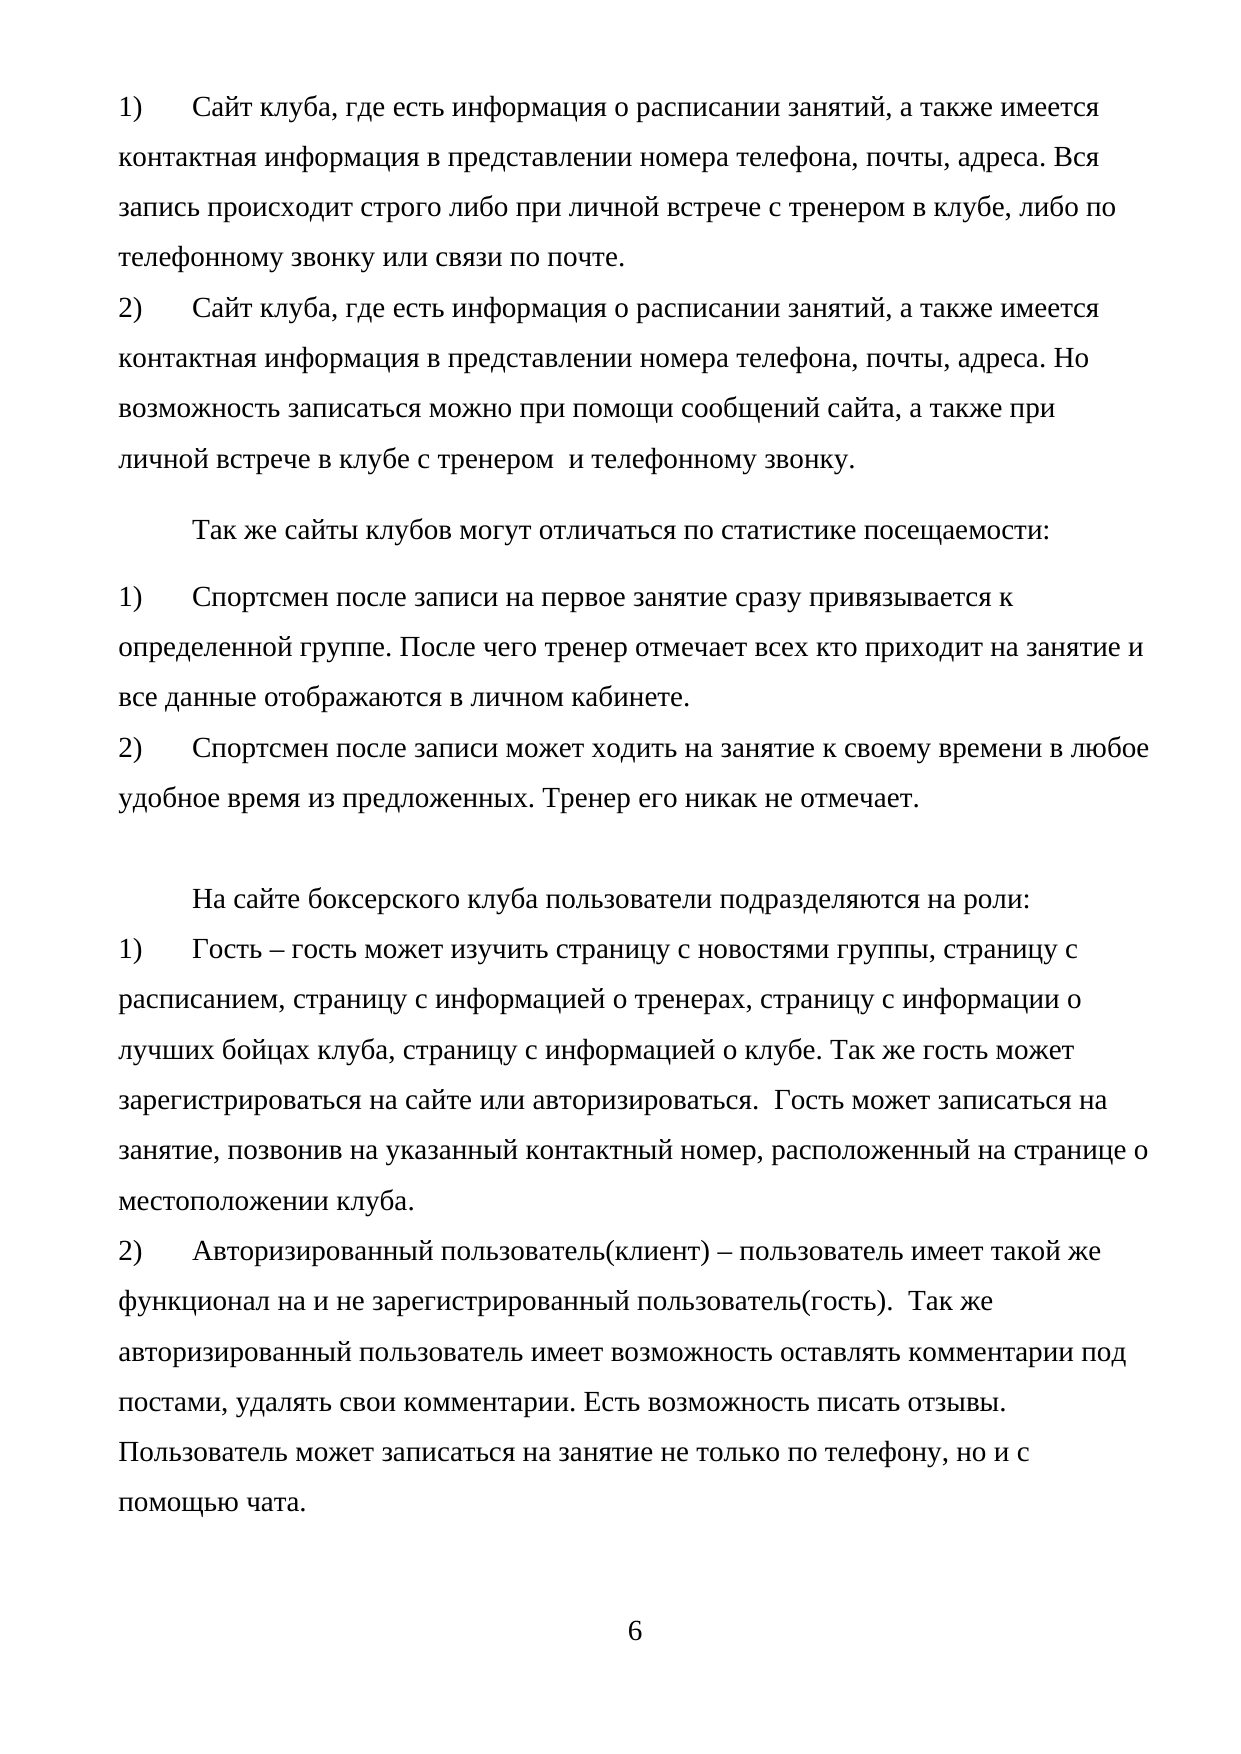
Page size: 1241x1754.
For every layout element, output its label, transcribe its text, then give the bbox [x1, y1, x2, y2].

list Сайт клуба, где есть информация о расписании занятий, а также имеется контактная информация в представлении номера телефона, почты, адреса. Но возможность записаться можно при помощи сообщений сайта, а также при личной встрече в клубе с тренером и телефонному звонку. [118, 290, 1152, 474]
list Спортсмен после записи на первое занятие сразу привязывается к определенной группе. После чего тренер отмечает всех кто приходит на занятие и все данные отображаются в личном кабинете. [118, 579, 1152, 713]
list Сайт клуба, где есть информация о расписании занятий, а также имеется контактная информация в представлении номера телефона, почты, адреса. Вся запись происходит строго либо при личной встрече с тренером в клубе, либо по телефонному звонку или связи по почте. [118, 89, 1152, 273]
text Так же сайты клубов могут отличаться по статистике посещаемости: [118, 512, 1152, 546]
list На сайте боксерского клуба пользователи подразделяются на роли: [118, 881, 1152, 914]
list Спортсмен после записи может ходить на занятие к своему времени в любое удобное время из предложенных. Тренер его никак не отмечает. [118, 730, 1152, 814]
list Авторизированный пользователь(клиент) – пользователь имеет такой же функционал на и не зарегистрированный пользователь(гость). Так же авторизированный пользователь имеет возможность оставлять комментарии под постами, удалять свои комментарии. Есть возможность писать отзывы. Пользователь может записаться на занятие не только по телефону, но и с помощью чата. [118, 1233, 1152, 1518]
list Гость – гость может изучить страницу с новостями группы, страницу с расписанием, страницу с информацией о тренерах, страницу с информации о лучших бойцах клуба, страницу с информацией о клубе. Так же гость может зарегистрироваться на сайте или авторизироваться. Гость может записаться на занятие, позвонив на указанный контактный номер, расположенный на странице о местоположении клуба. [118, 931, 1152, 1216]
